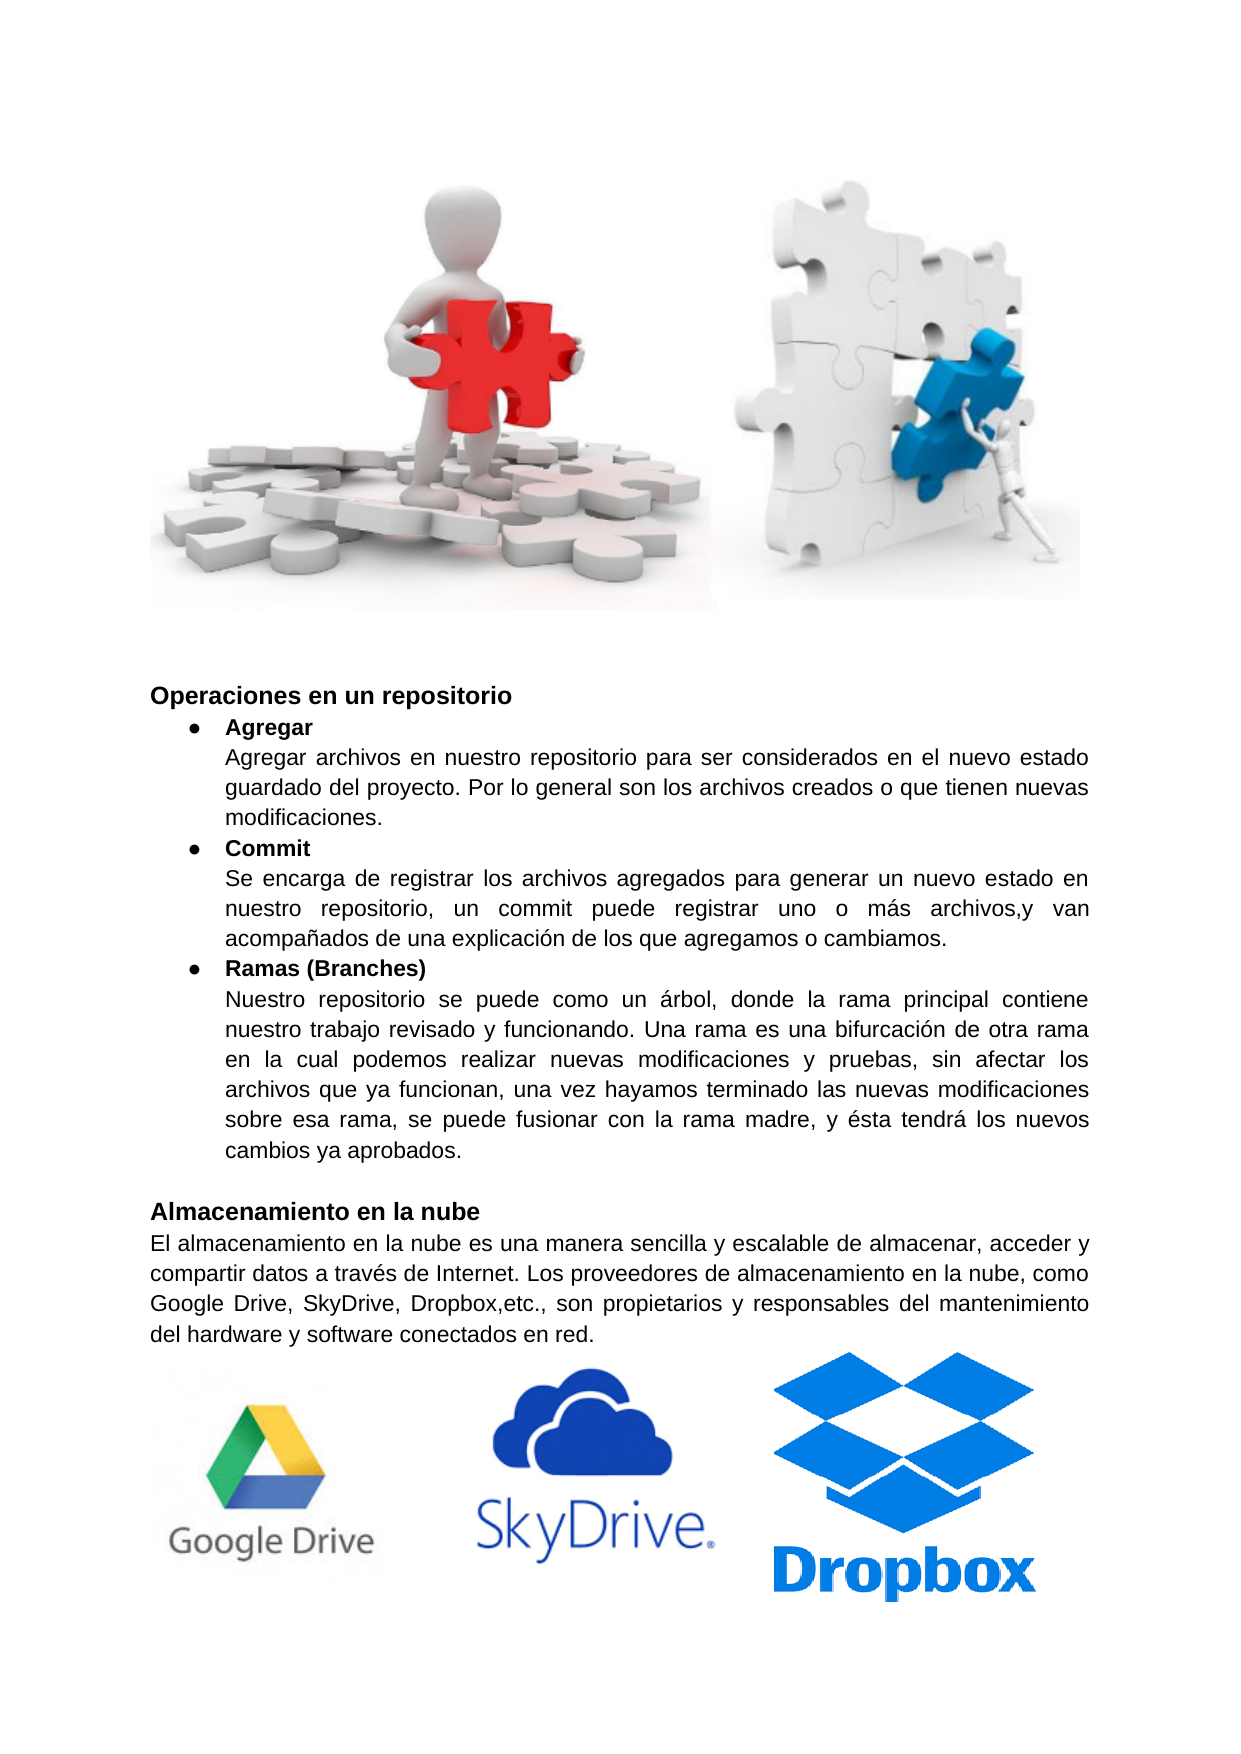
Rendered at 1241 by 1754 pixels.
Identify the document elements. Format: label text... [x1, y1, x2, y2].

list Agregar [187, 714, 1090, 740]
list Ramas (Branches) [187, 955, 1090, 982]
text Almacenamiento en la nube [150, 1197, 1090, 1226]
picture [150, 1350, 1037, 1602]
list Commit [187, 834, 1090, 861]
picture [150, 150, 1081, 611]
text Operaciones en un repositorio [150, 681, 1090, 709]
text Nuestro repositorio se puede como un árbol, donde la rama principal contiene nuestro trabajo revisado y funcionando. Una rama es una bifurcación de otra rama en la cual podemos realizar nuevas modificaciones y pruebas, sin afectar los archivos que ya funcionan, una vez hayamos terminado las nuevas modificaciones sobre esa rama, se puede fusionar con la rama madre, y ésta tendrá los nuevos cambios ya aprobados. [225, 986, 1090, 1163]
text El almacenamiento en la nube es una manera sencilla y escalable de almacenar, acceder y compartir datos a través de Internet. Los proveedores de almacenamiento en la nube, como Google Drive, SkyDrive, Dropbox,etc., son propietarios y responsables del mantenimiento del hardware y software conectados en red. [150, 1230, 1090, 1347]
text Agregar archivos en nuestro repositorio para ser considerados en el nuevo estado guardado del proyecto. Por lo general son los archivos creados o que tienen nuevas modificaciones. [225, 744, 1090, 831]
text Se encarga de registrar los archivos agregados para generar un nuevo estado en nuestro repositorio, un commit puede registrar uno o más archivos,y van acompañados de una explicación de los que agregamos o cambiamos. [225, 865, 1090, 951]
